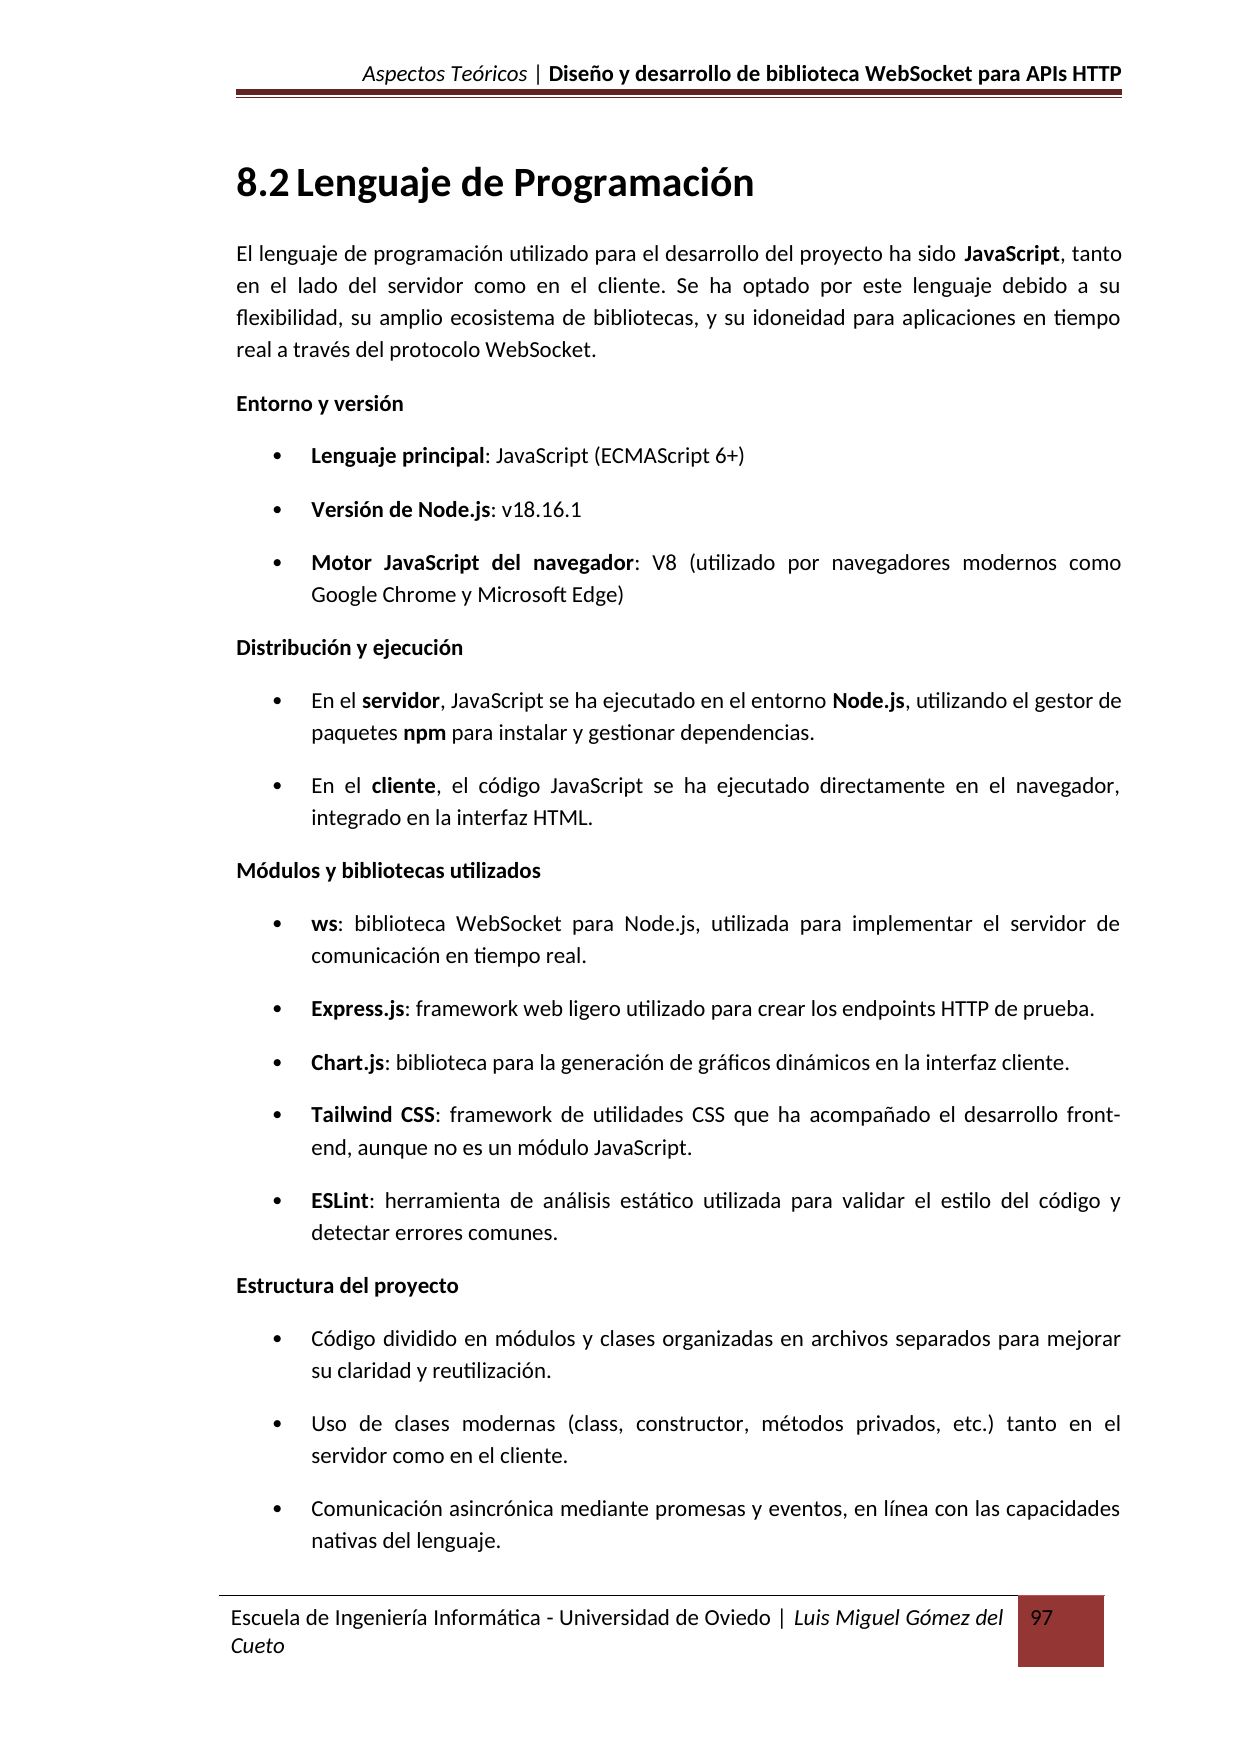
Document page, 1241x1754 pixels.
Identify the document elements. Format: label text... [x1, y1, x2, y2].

list Código dividido en módulos y clases organizadas en archivos separados para mejorar su claridad y reutilización. [274, 1324, 1122, 1384]
list Comunicación asincrónica mediante promesas y eventos, en línea con las capacidades nativas del lenguaje. [274, 1494, 1122, 1555]
list Tailwind CSS: framework de utilidades CSS que ha acompañado el desarrollo front-end, aunque no es un módulo JavaScript. [274, 1101, 1122, 1161]
list Versión de Node.js: v18.16.1 [274, 495, 1122, 523]
list Uso de clases modernas (class, constructor, métodos privados, etc.) tanto en el servidor como en el cliente. [274, 1409, 1122, 1469]
list En el cliente, el código JavaScript se ha ejecutado directamente en el navegador, integrado en la interfaz HTML. [274, 771, 1122, 831]
list En el servidor, JavaScript se ha ejecutado en el entorno Node.js, utilizando el gestor de paquetes npm para instalar y gestionar dependencias. [274, 686, 1122, 746]
list Chart.js: biblioteca para la generación de gráficos dinámicos en la interfaz cliente. [274, 1048, 1122, 1076]
list ws: biblioteca WebSocket para Node.js, utilizada para implementar el servidor de comunicación en tiempo real. [274, 909, 1122, 969]
text El lenguaje de programación utilizado para el desarrollo del proyecto ha sido JavaScript, tanto en el lado del servidor como en el cliente. Se ha optado por este lenguaje debido a su flexibilidad, su amplio ecosistema de bibliotecas, y su idoneidad para aplicaciones en tiempo real a través del protocolo WebSocket. [236, 239, 1122, 364]
text Módulos y bibliotecas utilizados [236, 856, 1122, 884]
text Distribución y ejecución [236, 633, 1122, 661]
list Lenguaje principal: JavaScript (ECMAScript 6+) [274, 442, 1122, 470]
list Express.js: framework web ligero utilizado para crear los endpoints HTTP de prueba. [274, 994, 1122, 1023]
list Motor JavaScript del navegador: V8 (utilizado por navegadores modernos como Google Chrome y Microsoft Edge) [274, 548, 1122, 608]
subtitle Lenguaje de Programación [236, 156, 1122, 206]
text Entorno y versión [236, 389, 1122, 417]
list ESLint: herramienta de análisis estático utilizada para validar el estilo del código y detectar errores comunes. [274, 1186, 1122, 1246]
text Estructura del proyecto [236, 1271, 1122, 1299]
